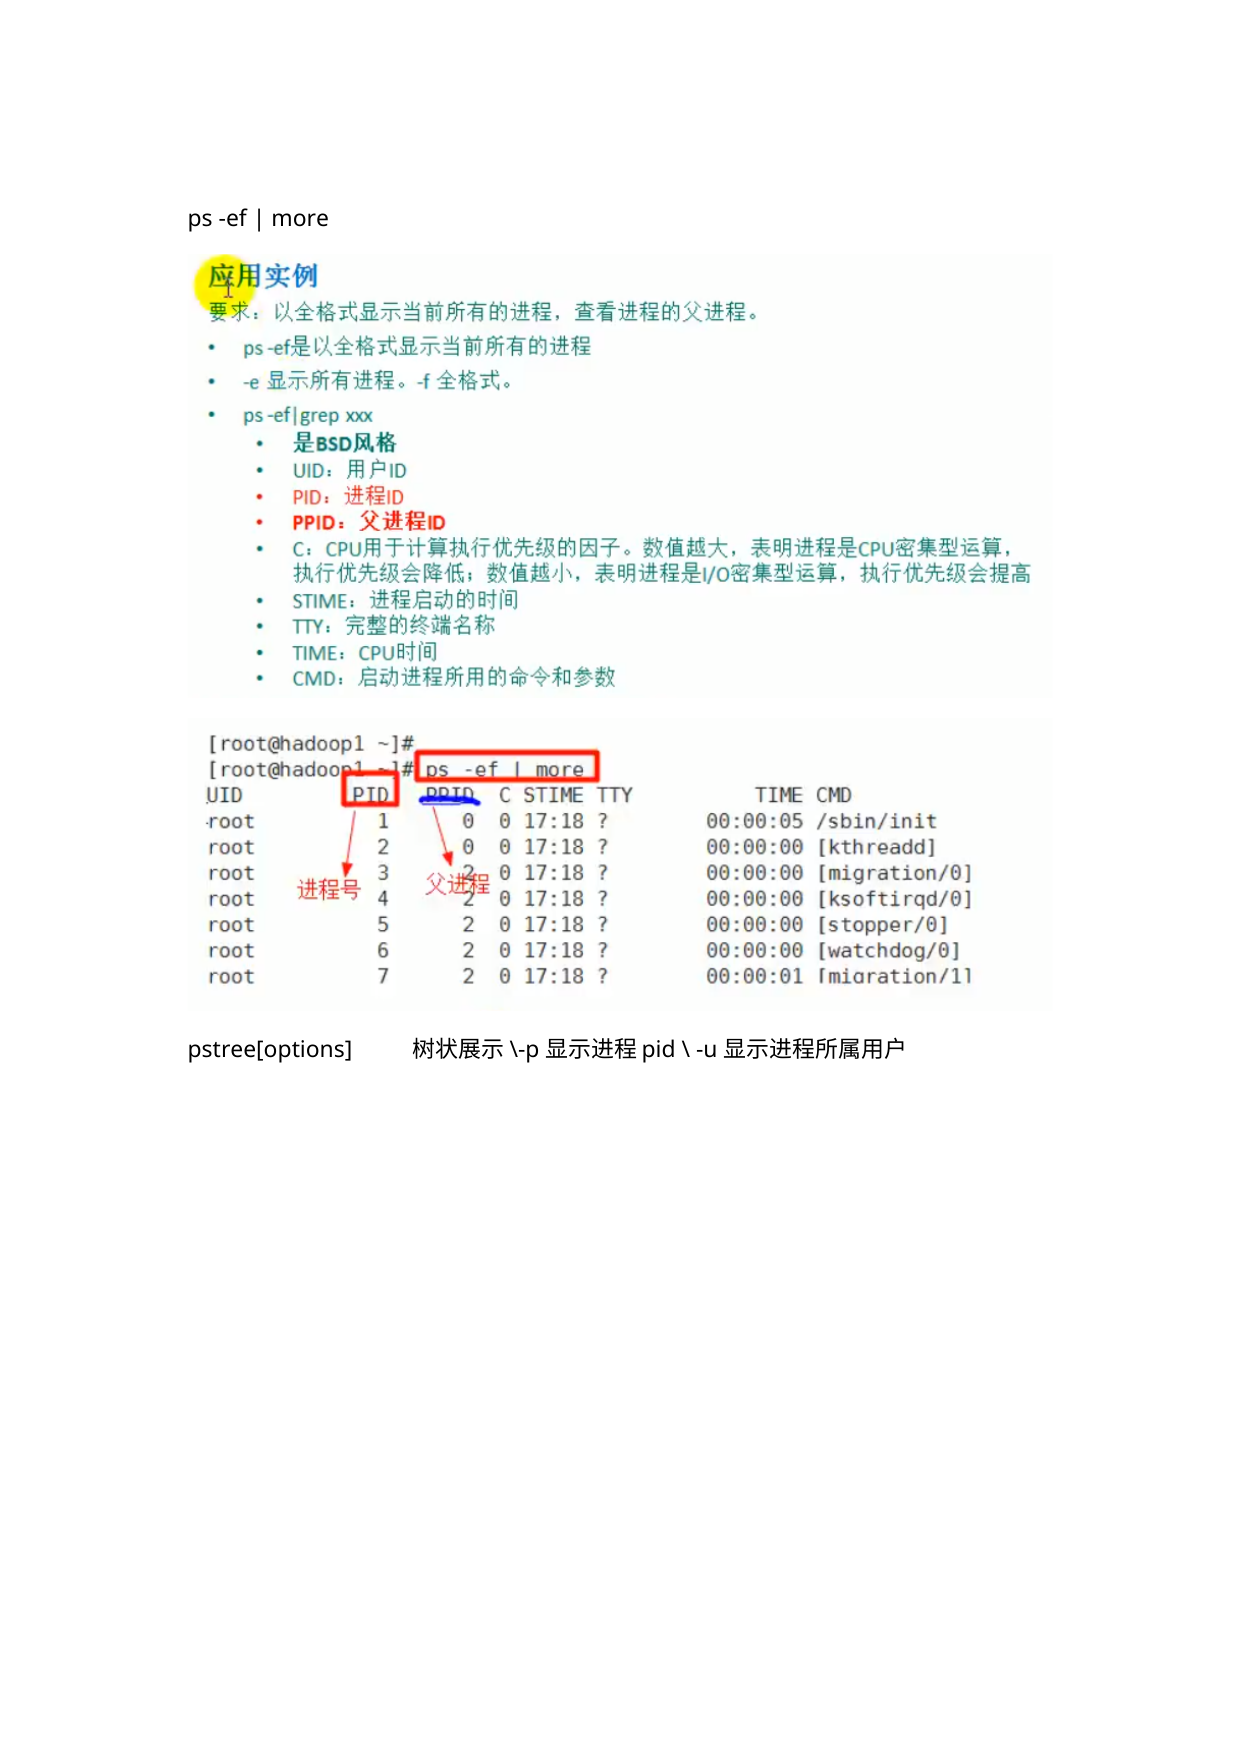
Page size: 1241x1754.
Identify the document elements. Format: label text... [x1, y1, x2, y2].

text ps -ef | more [187, 202, 1053, 233]
picture [187, 254, 1053, 698]
picture [187, 718, 1053, 1011]
text pstree[options] 树状展示 \-p 显示进程pid \ -u 显示进程所属用户 [187, 1031, 1053, 1064]
